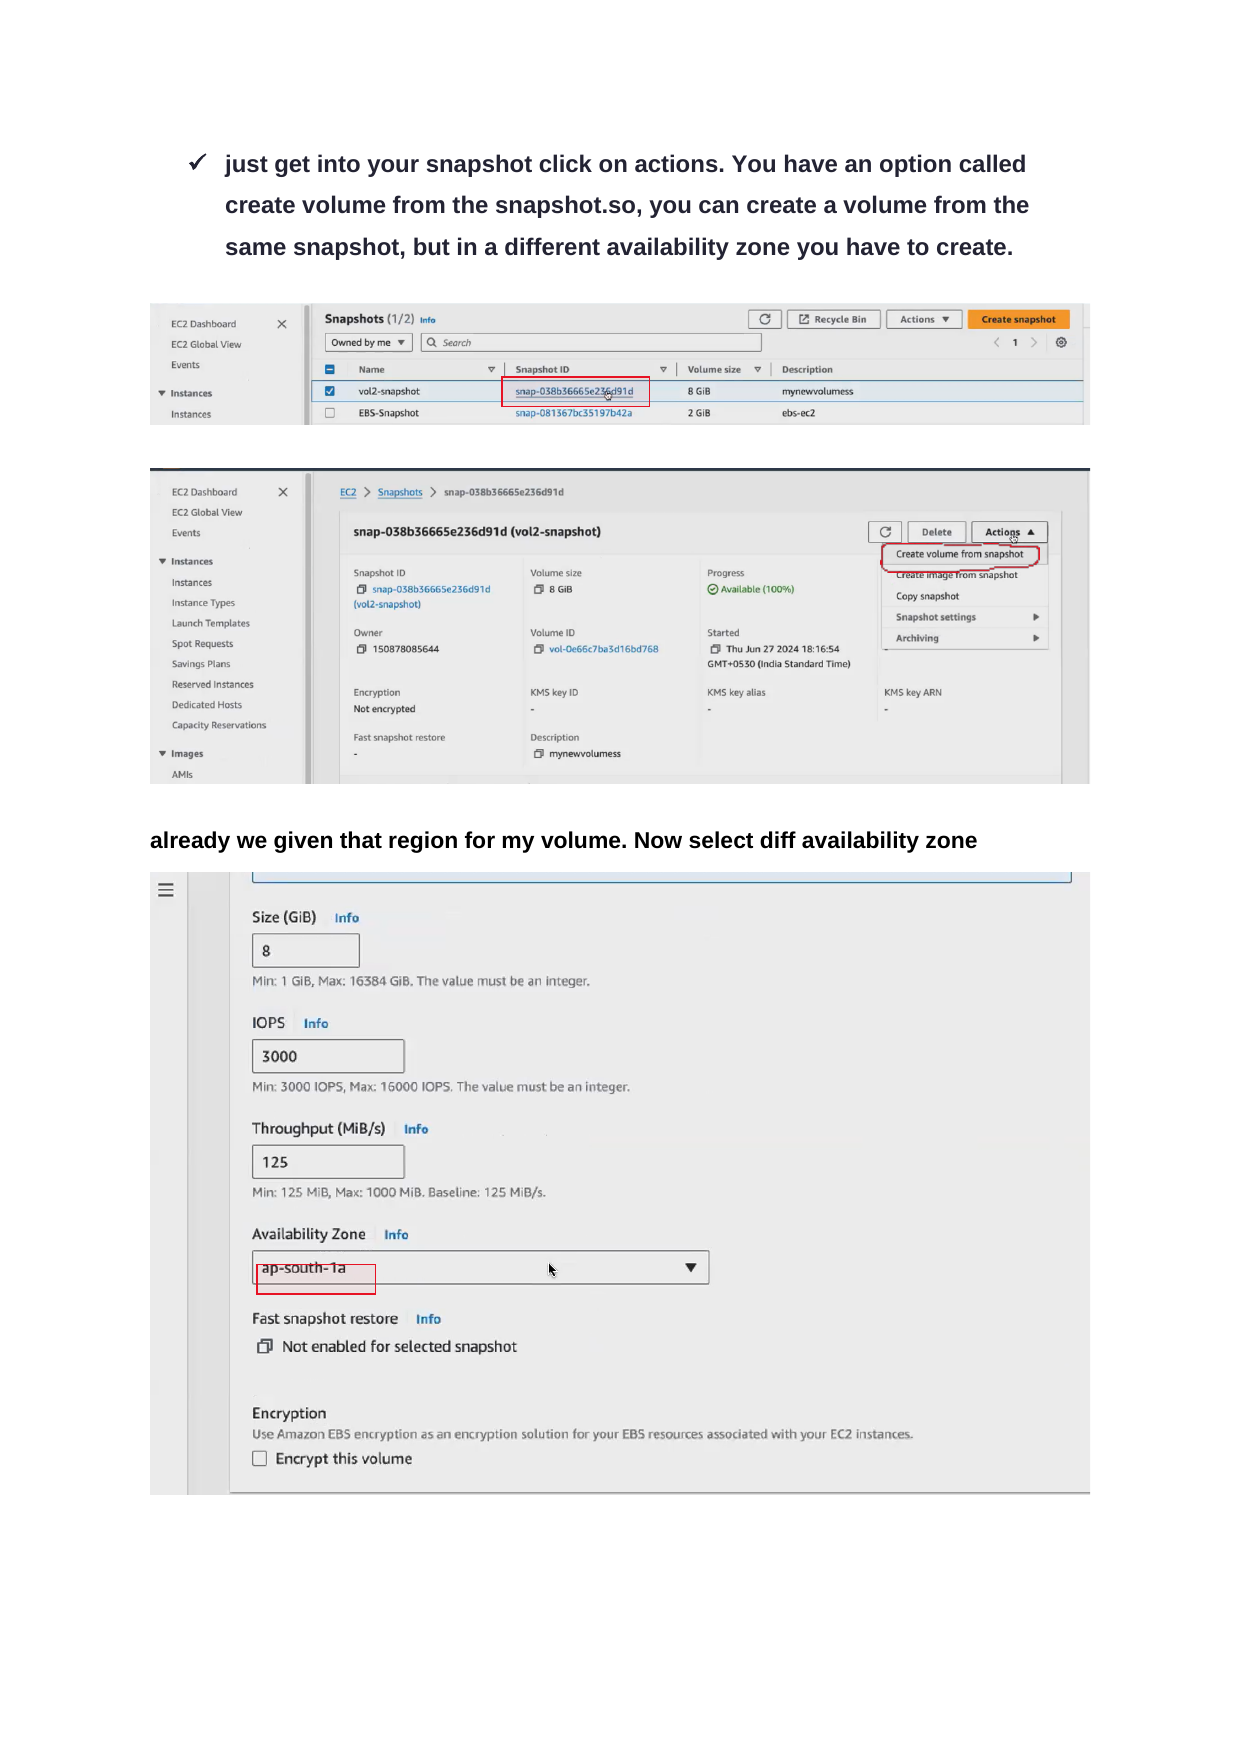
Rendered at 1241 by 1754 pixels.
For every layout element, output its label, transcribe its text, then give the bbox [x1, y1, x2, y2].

picture [150, 468, 1091, 784]
text already we given that region for my volume. Now select diff availability zone [150, 827, 1090, 854]
list just get into your snapshot click on actions. You have an option called create volume from the snapshot.so, you can create a volume from the same snapshot, but in a different availability zone you have to create. [187, 150, 1084, 260]
picture [150, 303, 1091, 425]
picture [150, 872, 1091, 1495]
